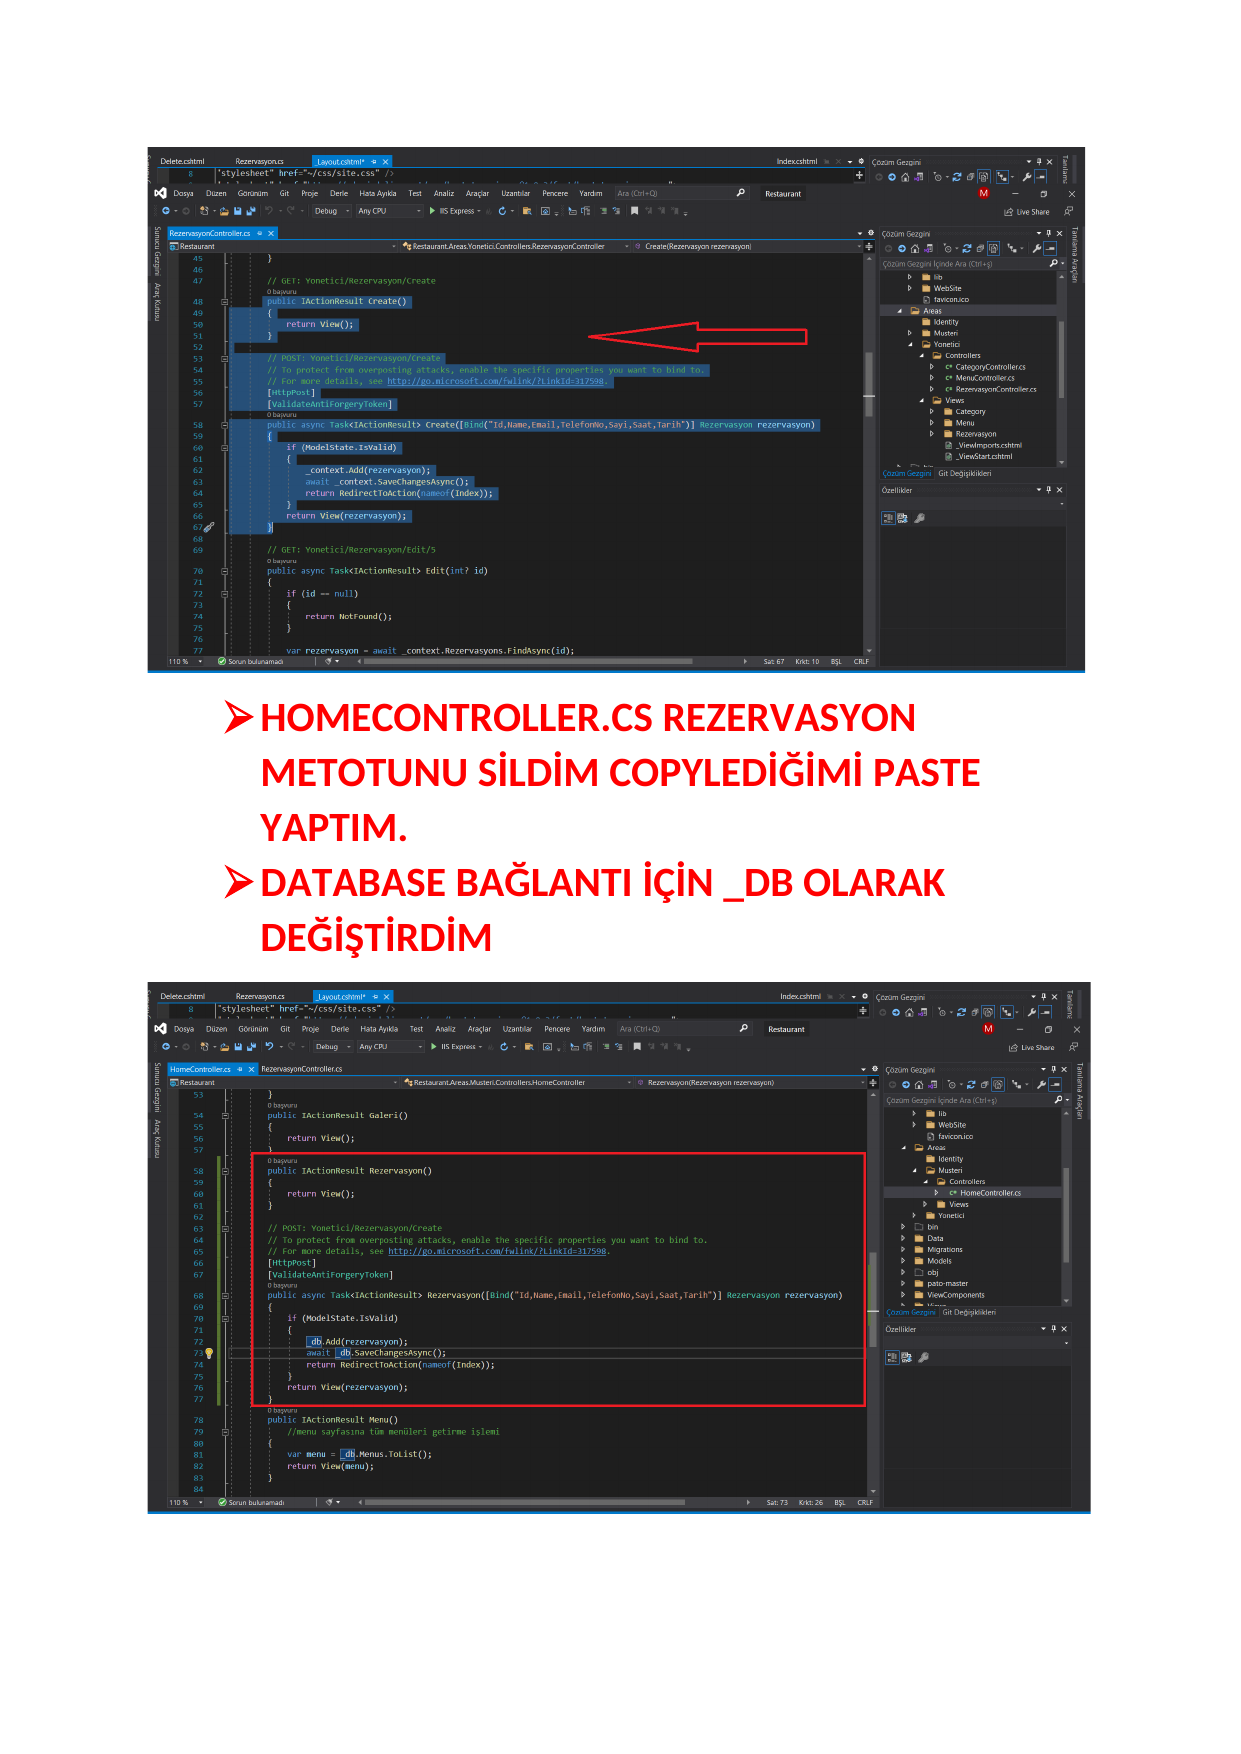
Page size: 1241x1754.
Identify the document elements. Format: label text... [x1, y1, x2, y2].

picture [147, 147, 1085, 673]
picture [147, 982, 1091, 1514]
list HOMECONTROLLER.CS REZERVASYON METOTUNU SİLDİM COPYLEDİĞİMİ PASTE YAPTIM. [223, 691, 1093, 852]
list DATABASE BAĞLANTI İÇİN _DB OLARAK DEĞİŞTİRDİM [223, 856, 1093, 962]
